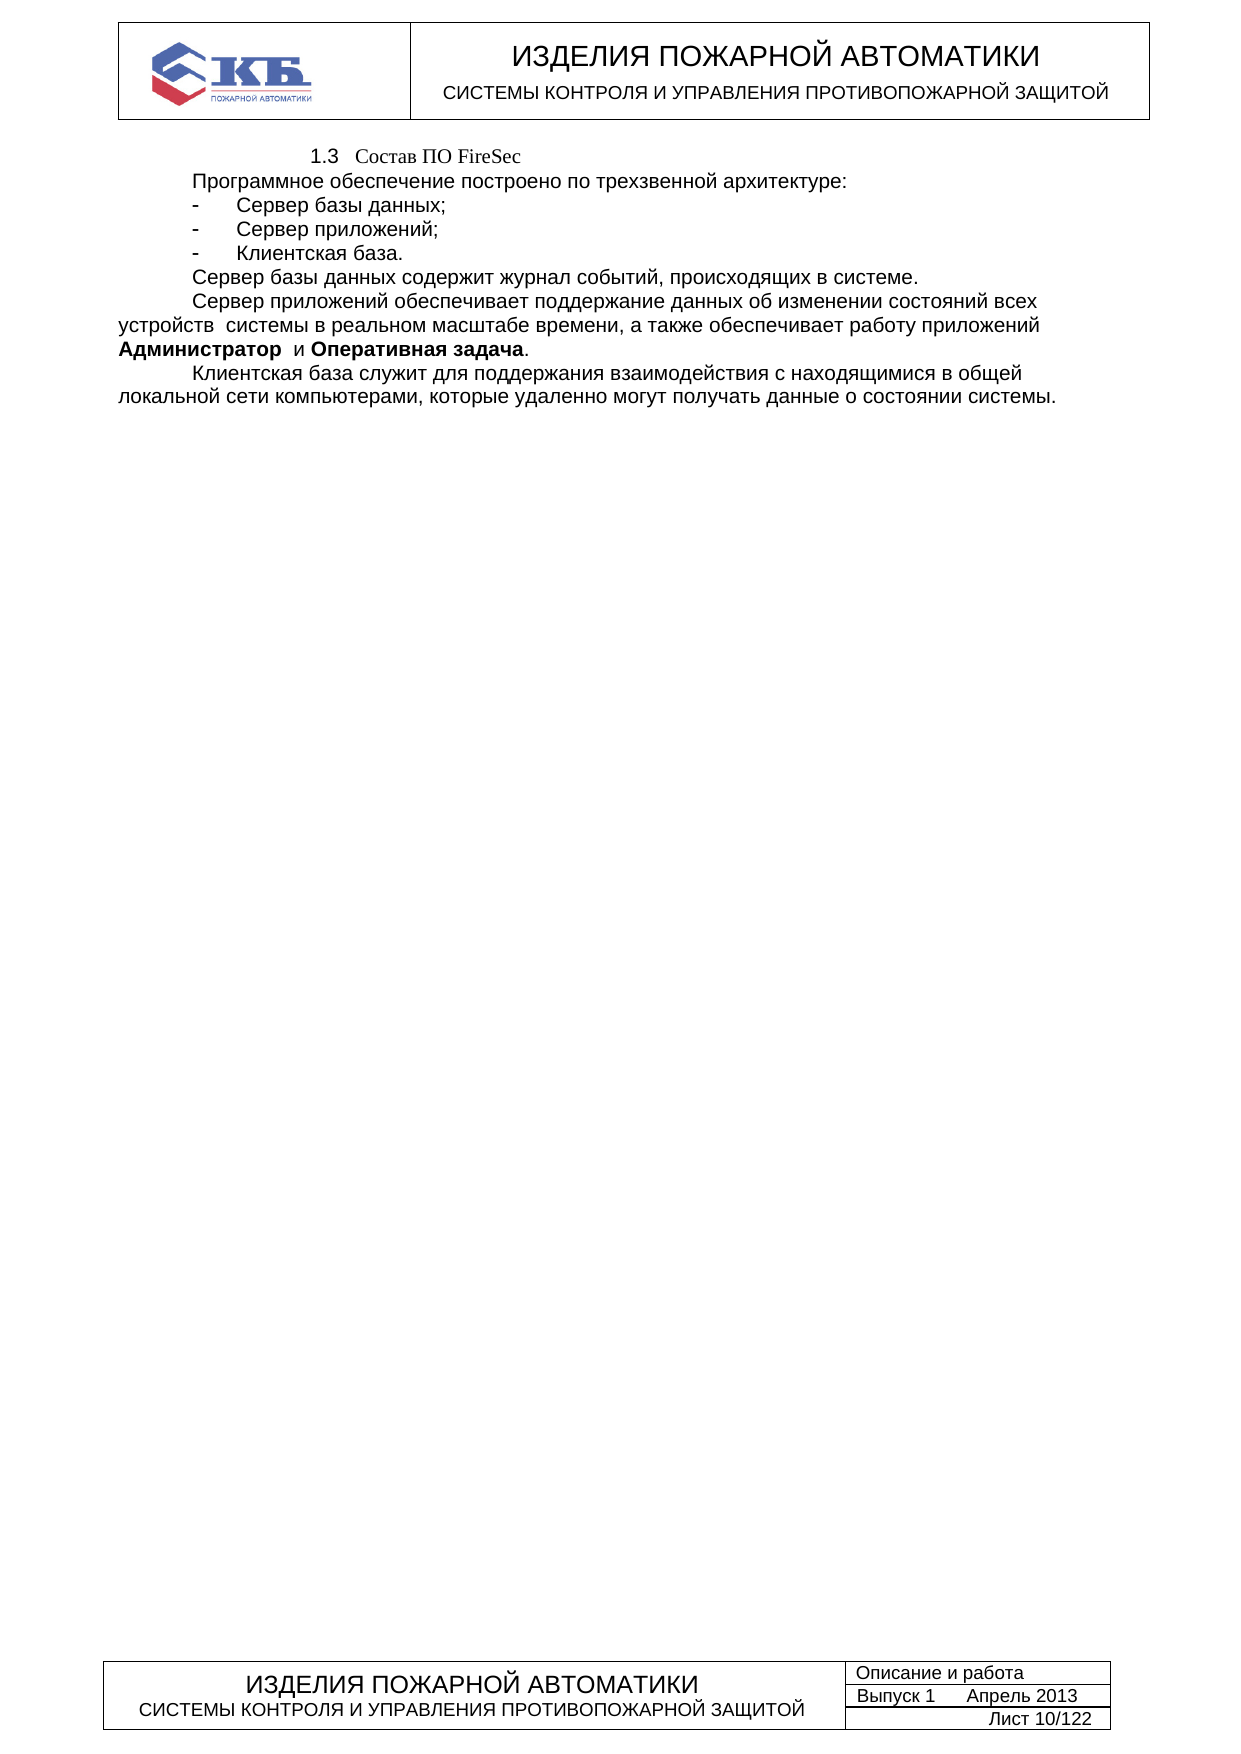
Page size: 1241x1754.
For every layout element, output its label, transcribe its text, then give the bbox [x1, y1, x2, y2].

list Сервер приложений; [192, 216, 1092, 241]
list Сервер базы данных; [192, 192, 1092, 216]
text Программное обеспечение построено по трехзвенной архитектуре: [118, 168, 1092, 192]
picture [148, 34, 325, 115]
text Сервер базы данных содержит журнал событий, происходящих в системе. [118, 264, 1092, 288]
list Состав ПО FireSec [310, 144, 1092, 168]
text Клиентская база служит для поддержания взаимодействия с находящимися в общей локальной сети компьютерами, которые удаленно могут получать данные о состоянии системы. [118, 360, 1092, 408]
text Сервер приложений обеспечивает поддержание данных об изменении состояний всех устройств системы в реальном масштабе времени, а также обеспечивает работу приложений Администратор и Оперативная задача. [118, 288, 1092, 360]
list Клиентская база. [192, 241, 1092, 264]
